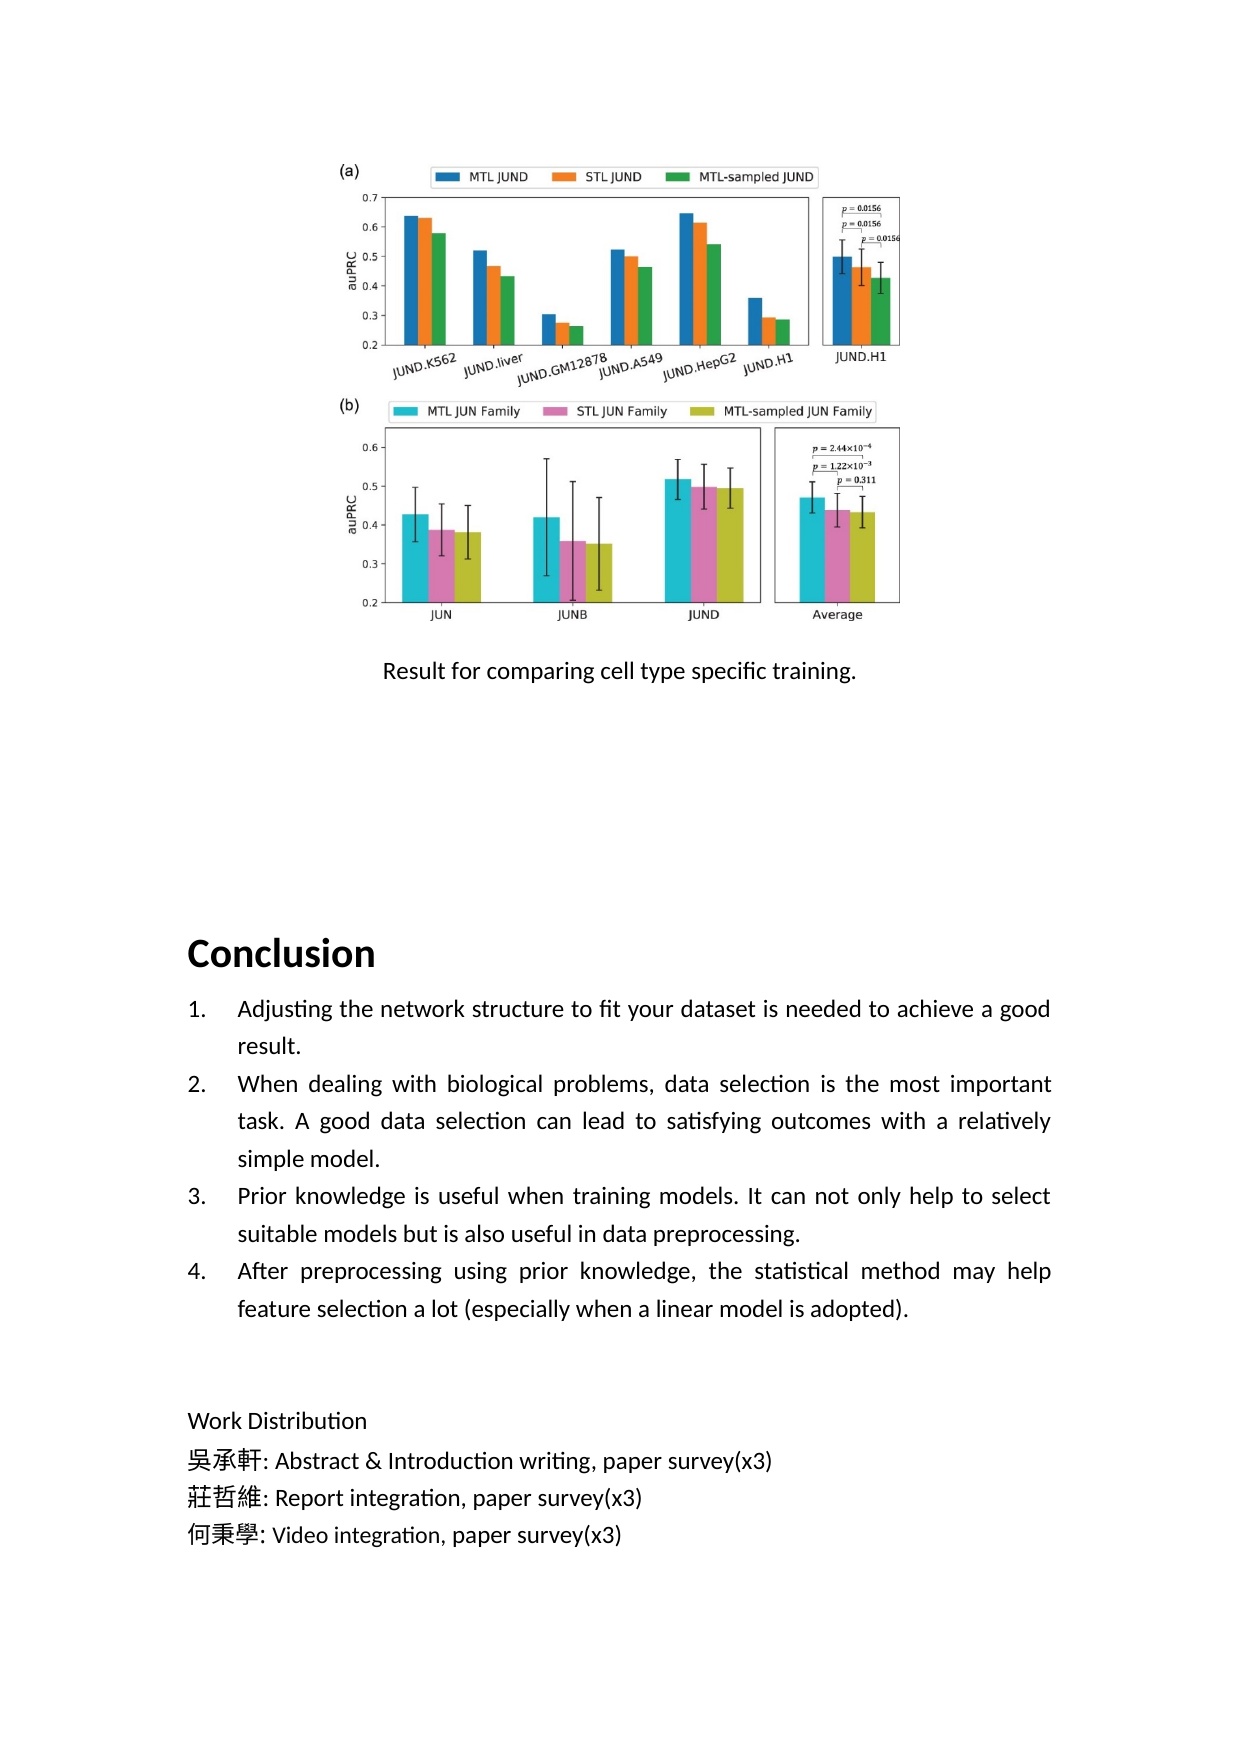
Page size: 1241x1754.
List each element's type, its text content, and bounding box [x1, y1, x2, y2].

list After preprocessing using prior knowledge, the statistical method may help feature selection a lot (especially when a linear model is adopted). [187, 1252, 1053, 1327]
text 吳承軒: Abstract & Introduction writing, paper survey(x3) [187, 1439, 1053, 1477]
text 莊哲維: Report integration, paper survey(x3) [187, 1477, 1053, 1514]
list Adjusting the network structure to fit your dataset is needed to achieve a good result. [187, 989, 1053, 1064]
text Result for comparing cell type specific training. [187, 652, 1053, 689]
picture [340, 164, 900, 621]
text 何秉學: Video integration, paper survey(x3) [187, 1514, 1053, 1552]
text Conclusion [187, 914, 1053, 989]
list When dealing with biological problems, data selection is the most important task. A good data selection can lead to satisfying outcomes with a relatively simple model. [187, 1064, 1053, 1177]
text Work Distribution [187, 1402, 1053, 1439]
list Prior knowledge is useful when training models. It can not only help to select suitable models but is also useful in data preprocessing. [187, 1177, 1053, 1252]
